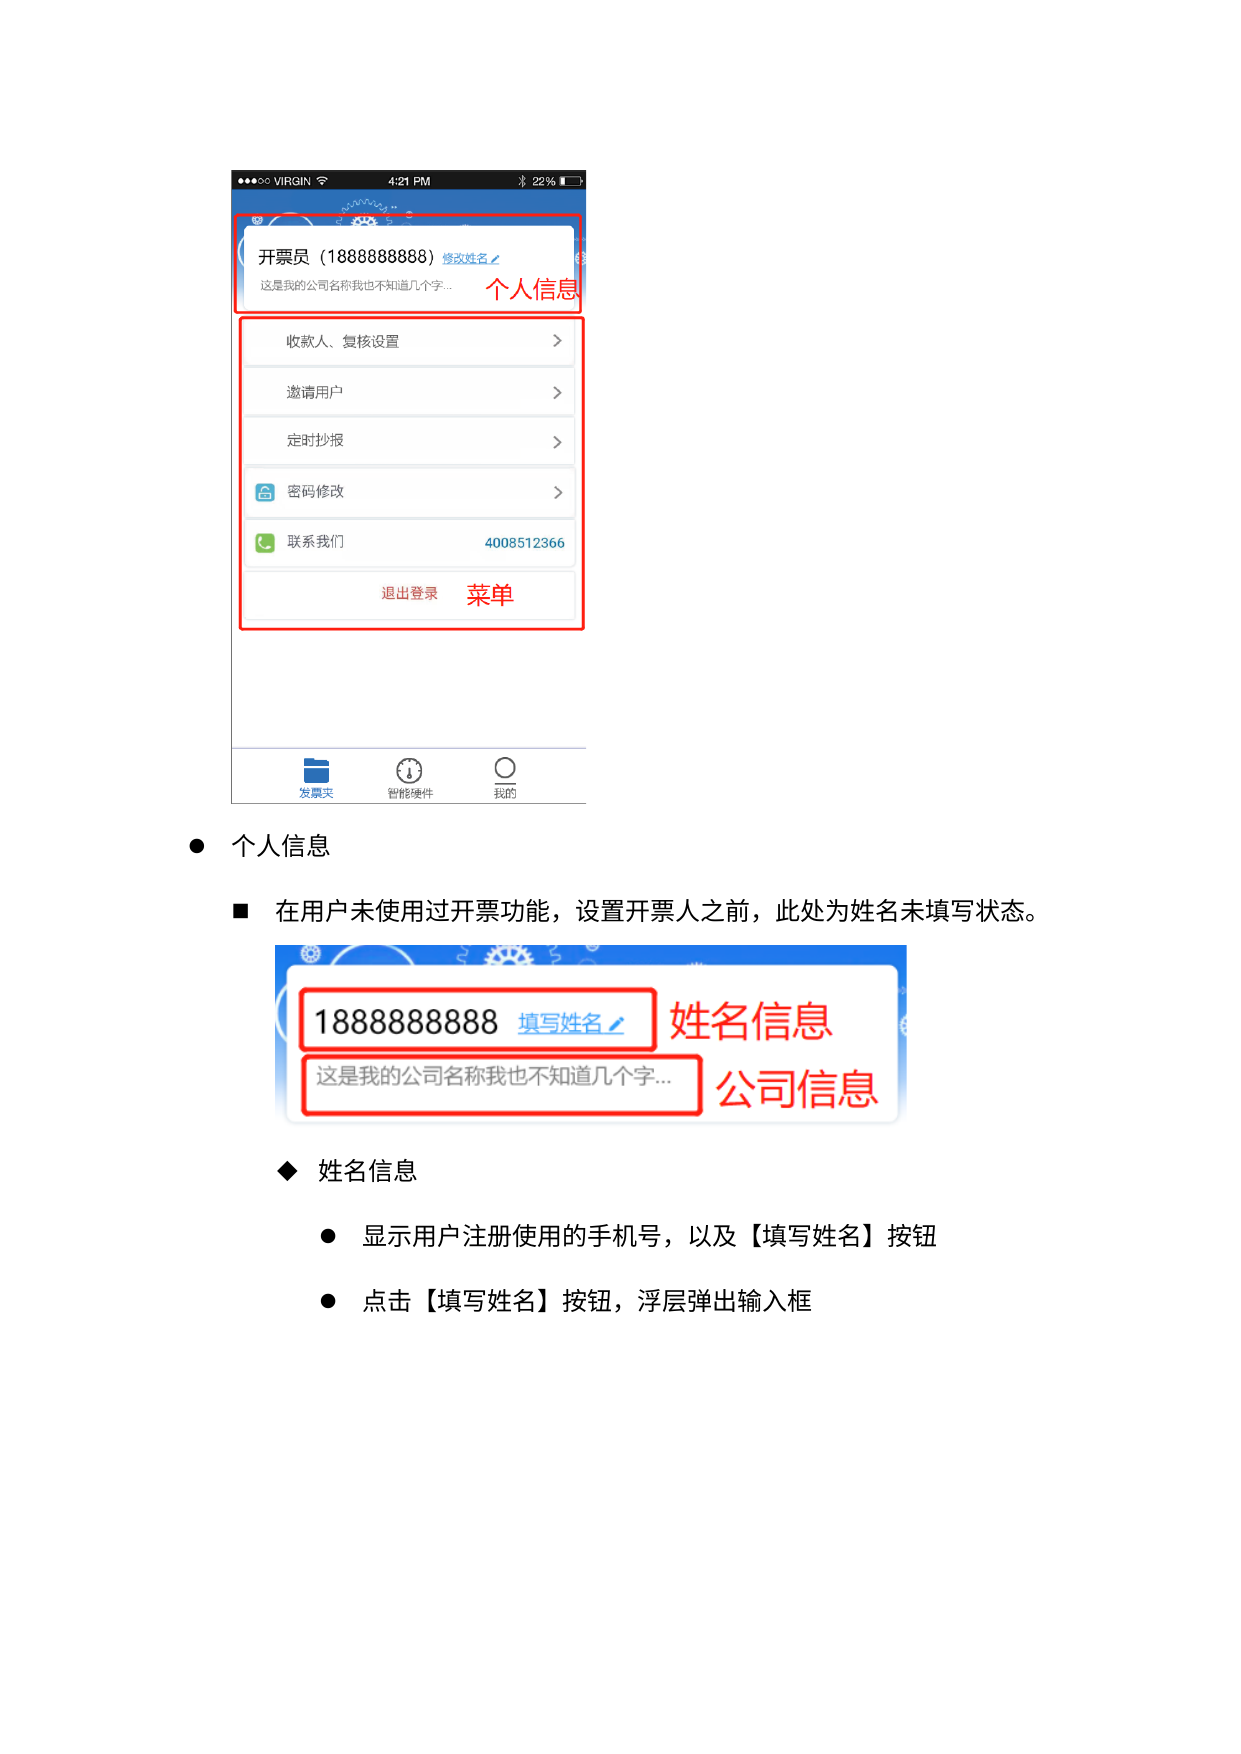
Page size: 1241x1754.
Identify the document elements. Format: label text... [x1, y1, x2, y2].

list 显示用户注册使用的手机号，以及【填写姓名】按钮 [319, 1202, 1053, 1267]
list 点击【填写姓名】按钮，浮层弹出输入框 [319, 1267, 1053, 1332]
picture [275, 945, 907, 1134]
list 姓名信息 [275, 1137, 1053, 1202]
list 在用户未使用过开票功能，设置开票人之前，此处为姓名未填写状态。 [231, 877, 1053, 942]
picture [231, 170, 587, 804]
list 个人信息 [187, 812, 1053, 877]
